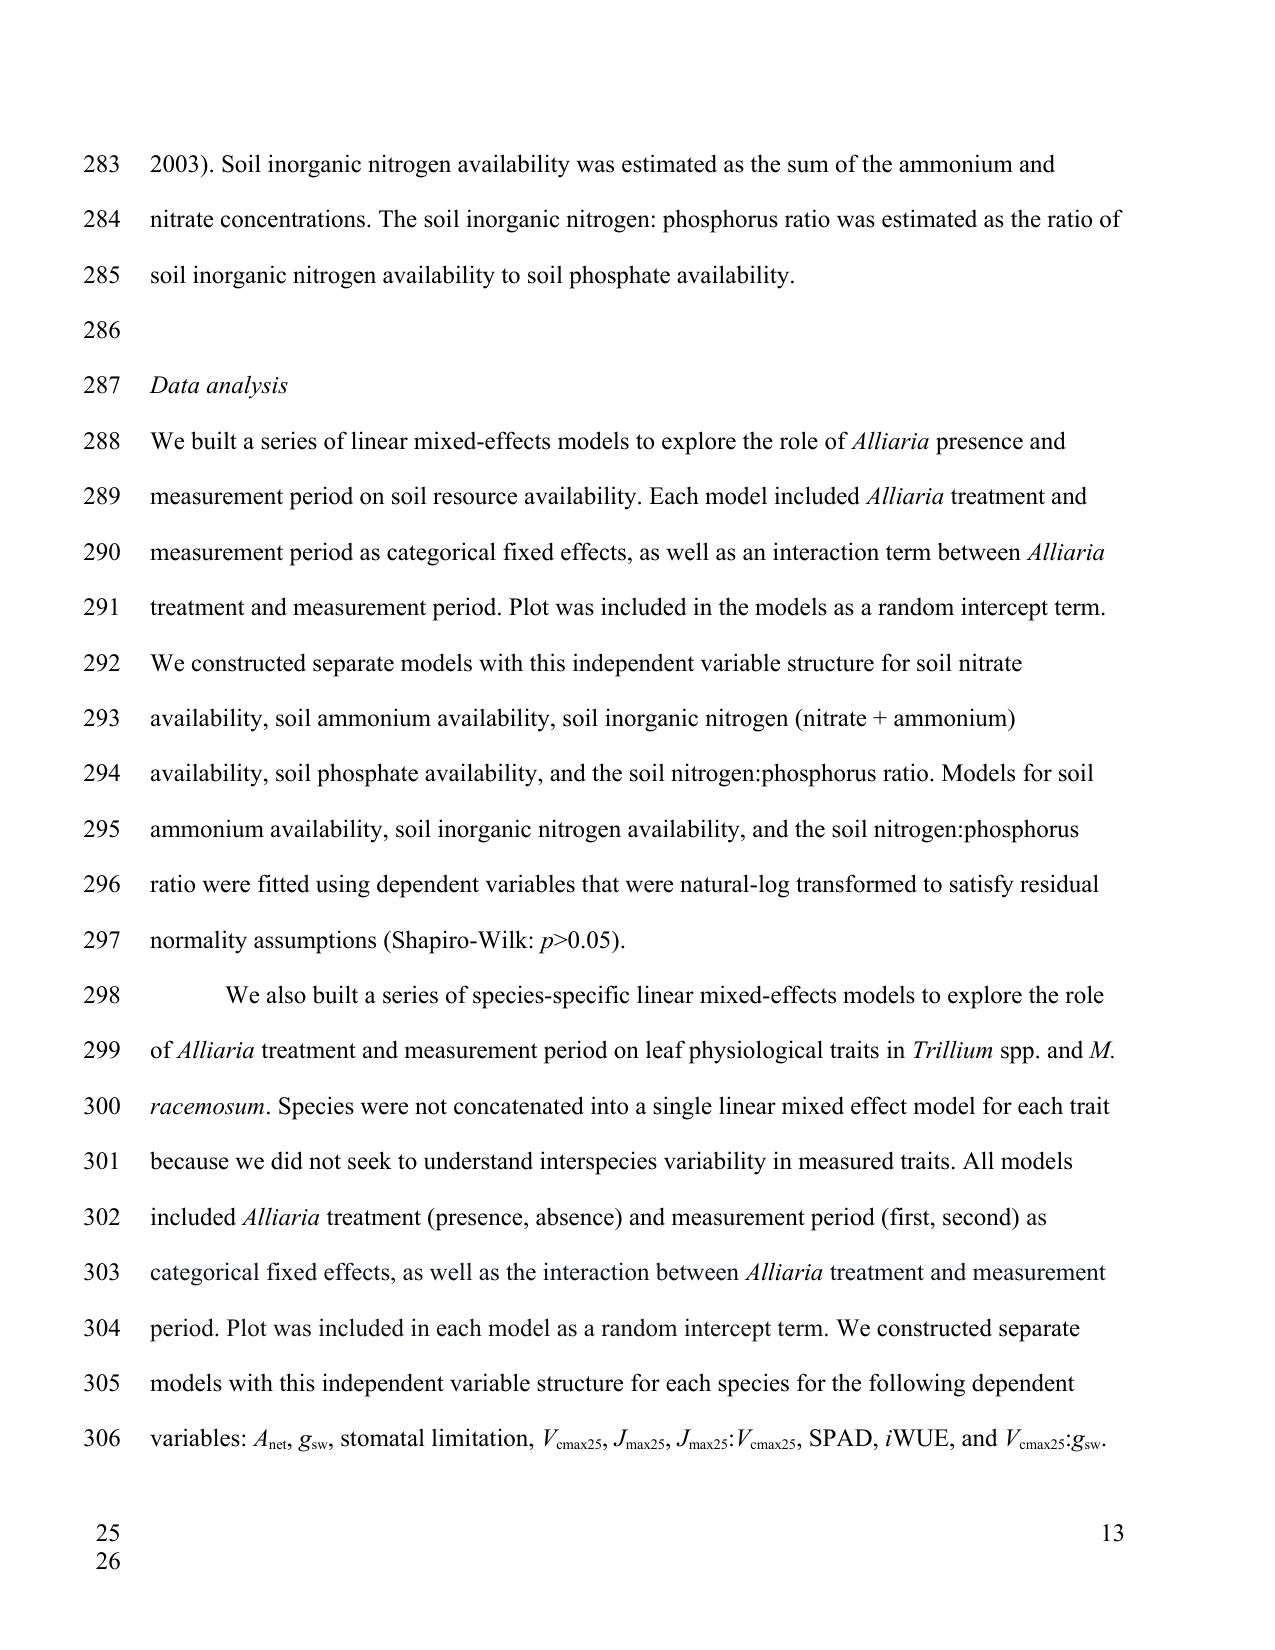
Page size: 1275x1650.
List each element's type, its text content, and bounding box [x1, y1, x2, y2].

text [150, 150, 1125, 288]
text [150, 981, 1125, 1452]
text Data analysis [150, 372, 1125, 399]
text We built a series of linear mixed-effects models to explore the role of Alliaria presence and measurement period on soil resource availability. Each model included Alliaria treatment and measurement period as categorical fixed effects, as well as an interaction term between Alliaria treatment and measurement period. Plot was included in the models as a random intercept term. We constructed separate models with this independent variable structure for soil nitrate availability, soil ammonium availability, soil inorganic nitrogen (nitrate + ammonium) availability, soil phosphate availability, and the soil nitrogen:phosphorus ratio. Models for soil ammonium availability, soil inorganic nitrogen availability, and the soil nitrogen:phosphorus ratio were fitted using dependent variables that were natural-log transformed to satisfy residual normality assumptions (Shapiro-Wilk: p>0.05). [150, 427, 1125, 953]
